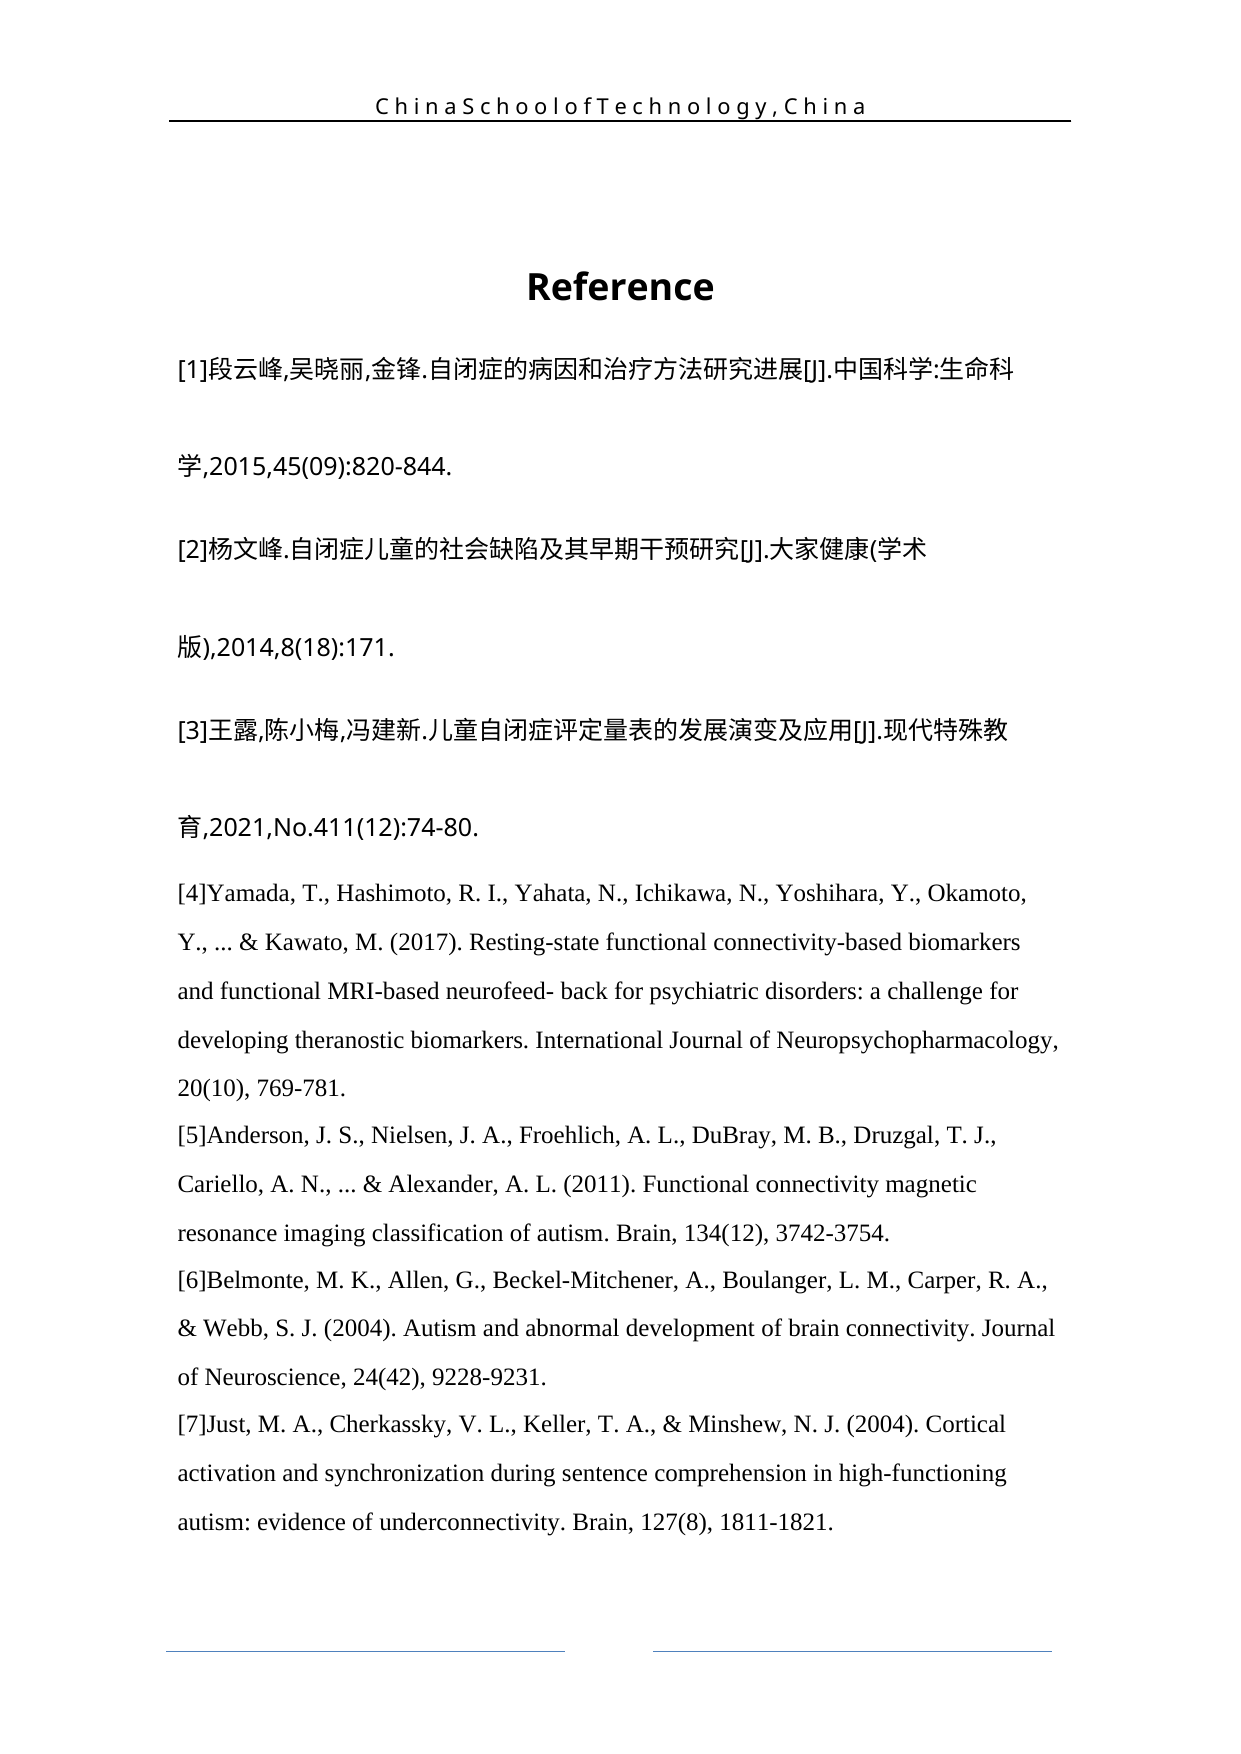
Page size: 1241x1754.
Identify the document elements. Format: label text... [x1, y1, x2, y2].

text [3]王露,陈小梅,冯建新.儿童自闭症评定量表的发展演变及应用[J].现代特殊教育,2021,No.411(12):74-80. [177, 696, 1063, 858]
text [7]Just, M. A., Cherkassky, V. L., Keller, T. A., & Minshew, N. J. (2004). Cortical activation and synchronization during sentence comprehension in high-functioning autism: evidence of underconnectivity. Brain, 127(8), 1811-1821. [177, 1407, 1063, 1537]
text [4]Yamada, T., Hashimoto, R. I., Yahata, N., Ichikawa, N., Yoshihara, Y., Okamoto, Y., ... & Kawato, M. (2017). Resting-state functional connectivity-based biomarkers and functional MRI-based neurofeed- back for psychiatric disorders: a challenge for developing theranostic biomarkers. International Journal of Neuropsychopharmacology, 20(10), 769-781. [177, 877, 1063, 1104]
text [5]Anderson, J. S., Nielsen, J. A., Froehlich, A. L., DuBray, M. B., Druzgal, T. J., Cariello, A. N., ... & Alexander, A. L. (2011). Functional connectivity magnetic resonance imaging classification of autism. Brain, 134(12), 3742-3754. [177, 1118, 1063, 1248]
text [6]Belmonte, M. K., Allen, G., Beckel-Mitchener, A., Boulanger, L. M., Carper, R. A., & Webb, S. J. (2004). Autism and abnormal development of brain connectivity. Journal of Neuroscience, 24(42), 9228-9231. [177, 1263, 1063, 1393]
text [2]杨文峰.自闭症儿童的社会缺陷及其早期干预研究[J].大家健康(学术 版),2014,8(18):171. [177, 515, 1063, 678]
text Reference [177, 253, 1063, 318]
text [1]段云峰,吴晓丽,金锋.自闭症的病因和治疗方法研究进展[J].中国科学:生命科学,2015,45(09):820-844. [177, 335, 1063, 497]
